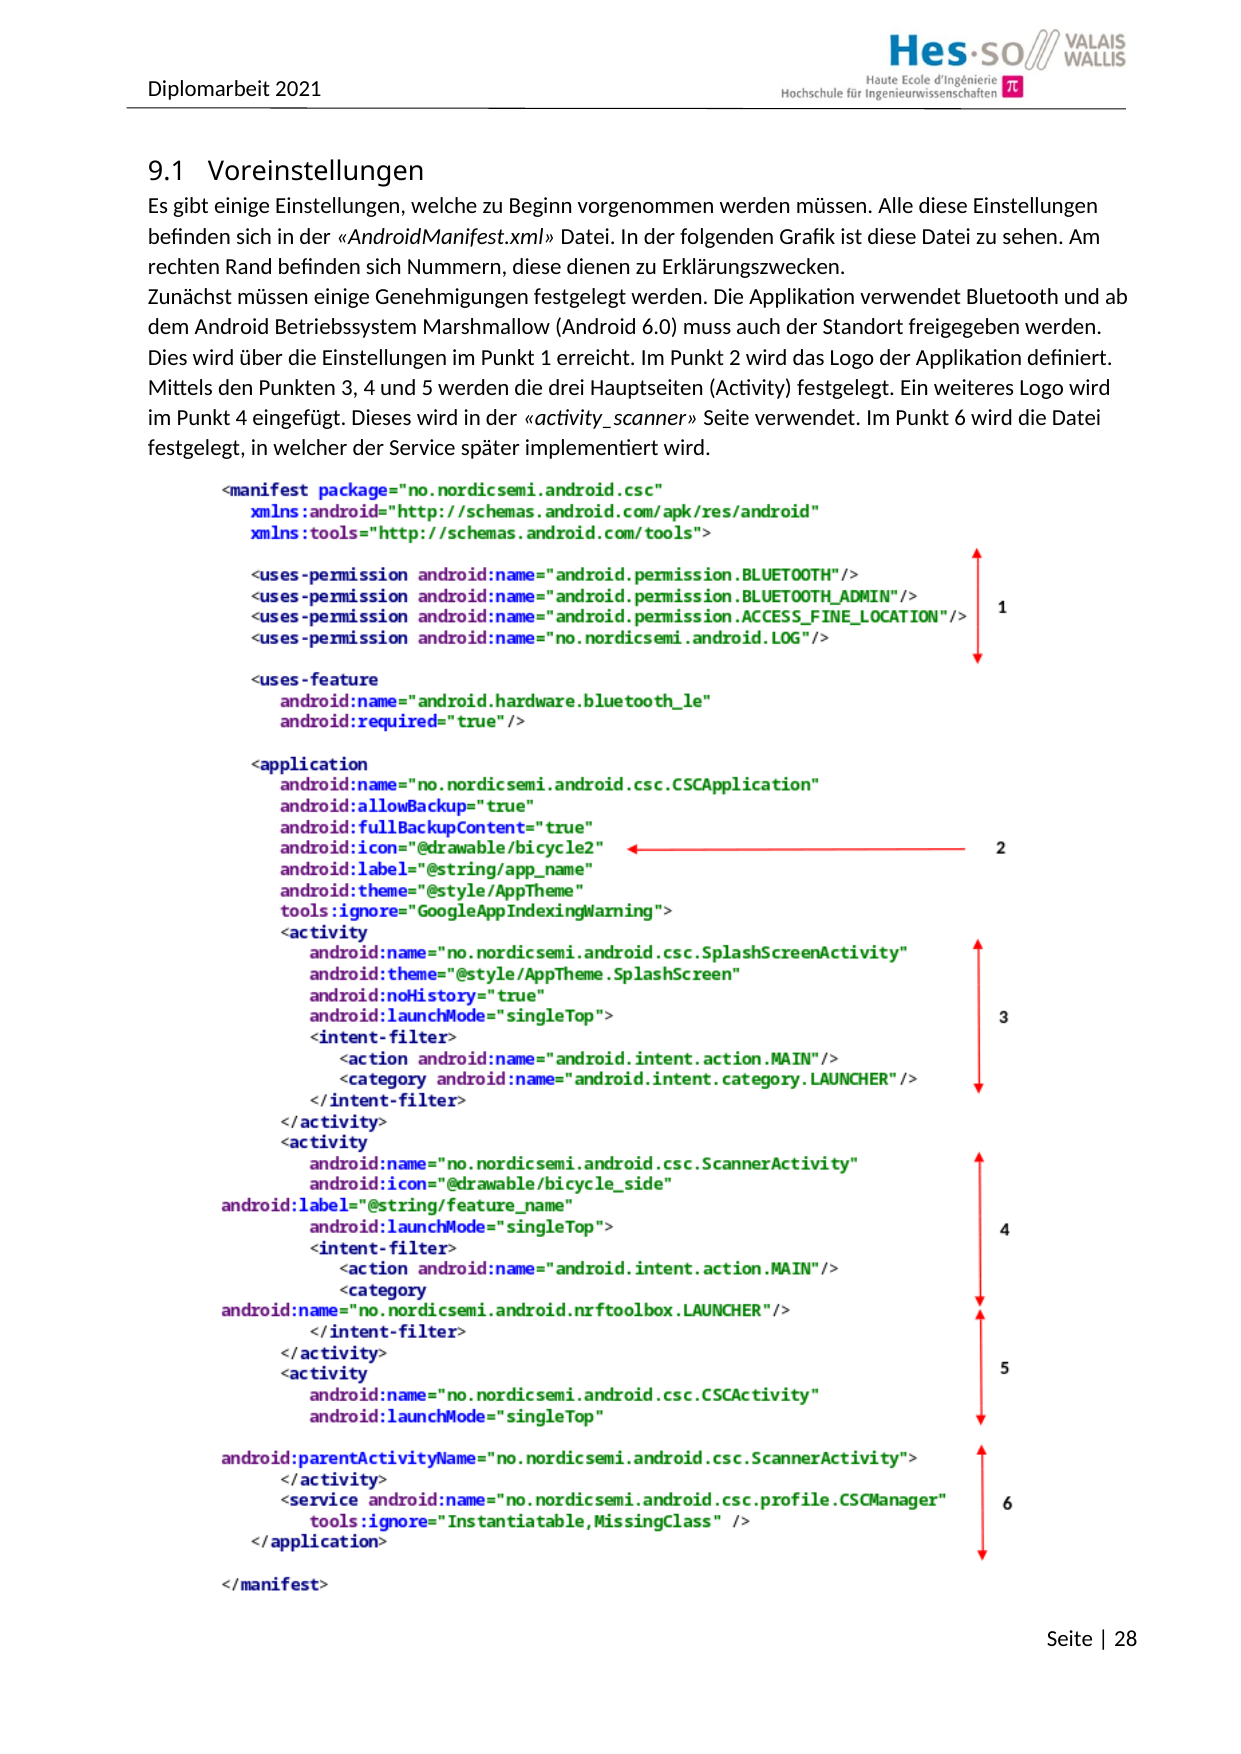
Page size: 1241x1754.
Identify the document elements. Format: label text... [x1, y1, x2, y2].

picture [771, 12, 1137, 119]
subtitle Voreinstellungen [148, 152, 1137, 189]
text Es gibt einige Einstellungen, welche zu Beginn vorgenommen werden müssen. Alle diese Einstellungen befinden sich in der «AndroidManifest.xml» Datei. In der folgenden Grafik ist diese Datei zu sehen. Am rechten Rand befinden sich Nummern, diese dienen zu Erklärungszwecken. Zunächst müssen einige Genehmigungen festgelegt werden. Die Applikation verwendet Bluetooth und ab dem Android Betriebssystem Marshmallow (Android 6.0) muss auch der Standort freigegeben werden. Dies wird über die Einstellungen im Punkt 1 erreicht. Im Punkt 2 wird das Logo der Applikation definiert. Mittels den Punkten 3, 4 und 5 werden die drei Hauptseiten (Activity) festgelegt. Ein weiteres Logo wird im Punkt 4 eingefügt. Dieses wird in der «activity_scanner» Seite verwendet. Im Punkt 6 wird die Datei festgelegt, in welcher der Service später implementiert wird. [148, 192, 1137, 461]
